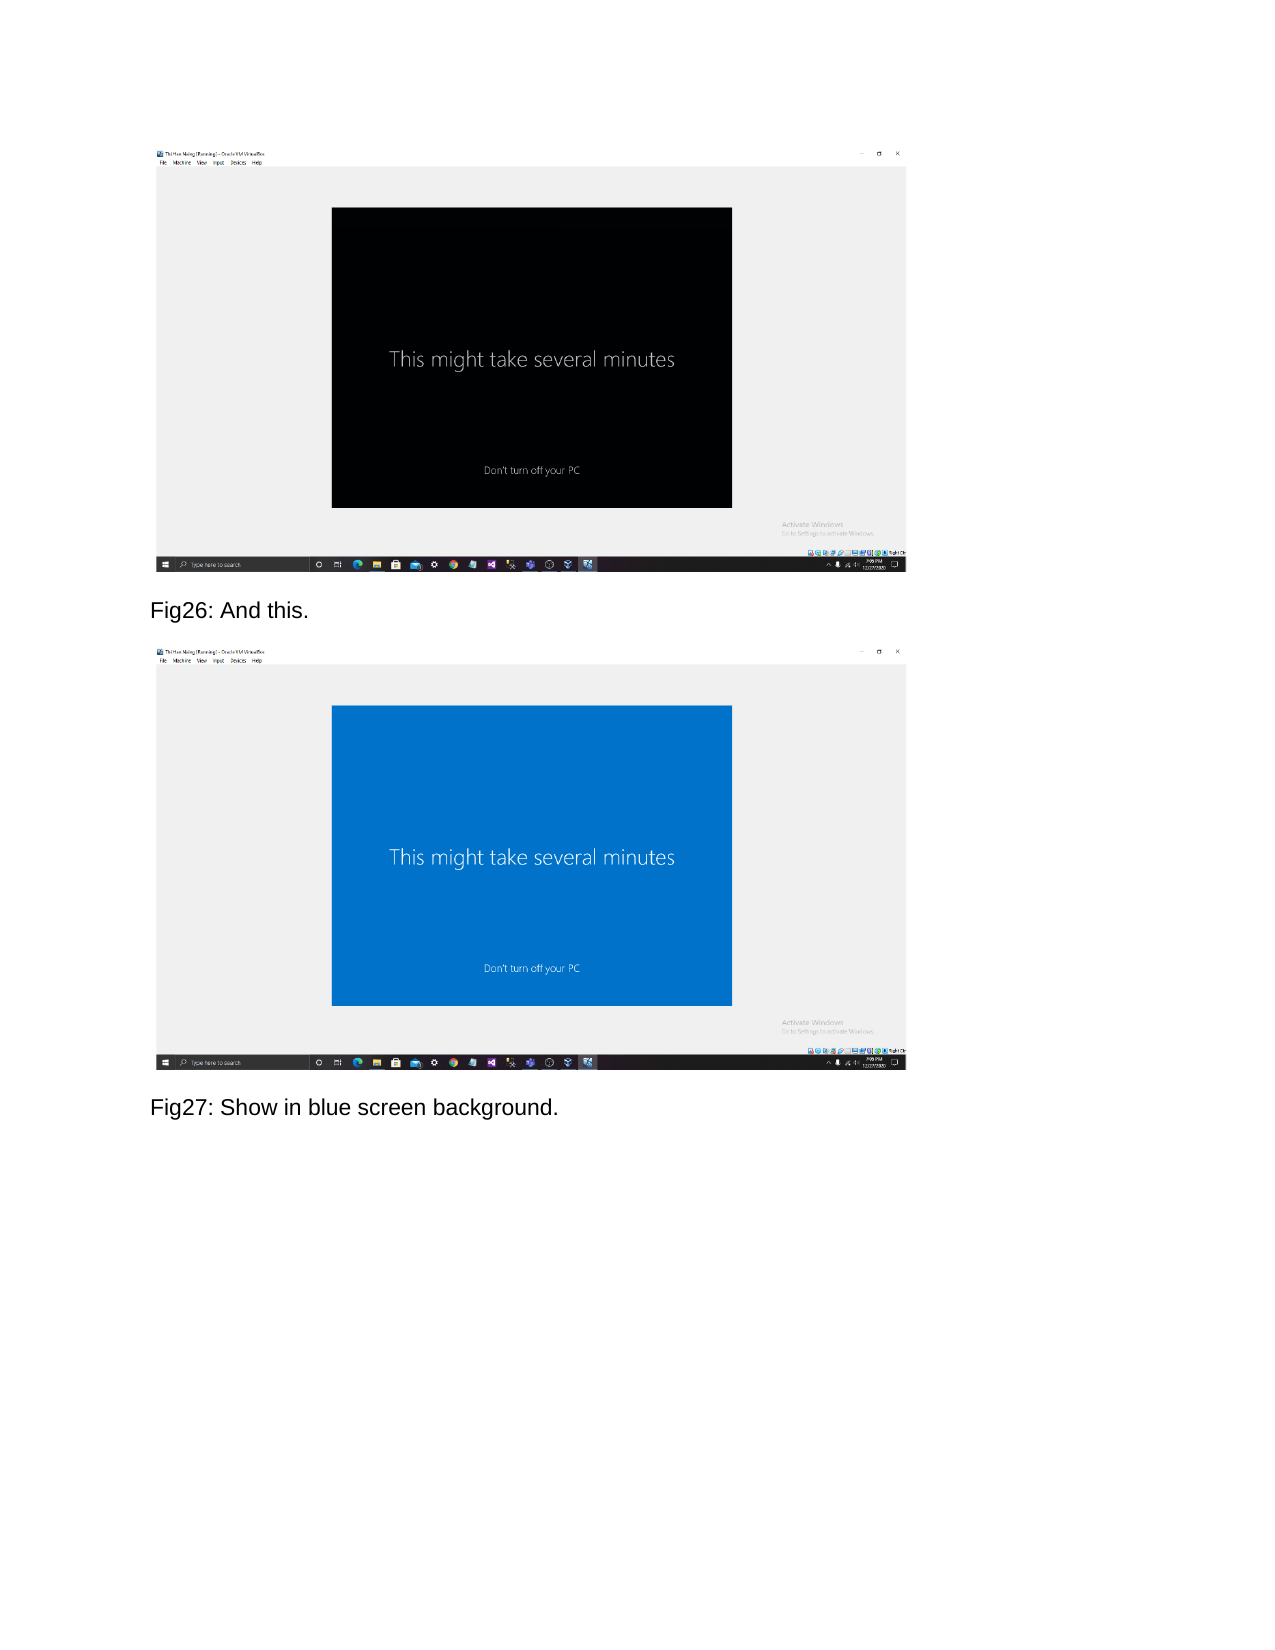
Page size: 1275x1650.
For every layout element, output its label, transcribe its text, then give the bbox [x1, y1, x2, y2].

text Fig27: Show in blue screen background. [150, 1094, 1125, 1121]
picture [156, 150, 907, 572]
text Fig26: And this. [150, 597, 1125, 623]
picture [156, 647, 907, 1070]
